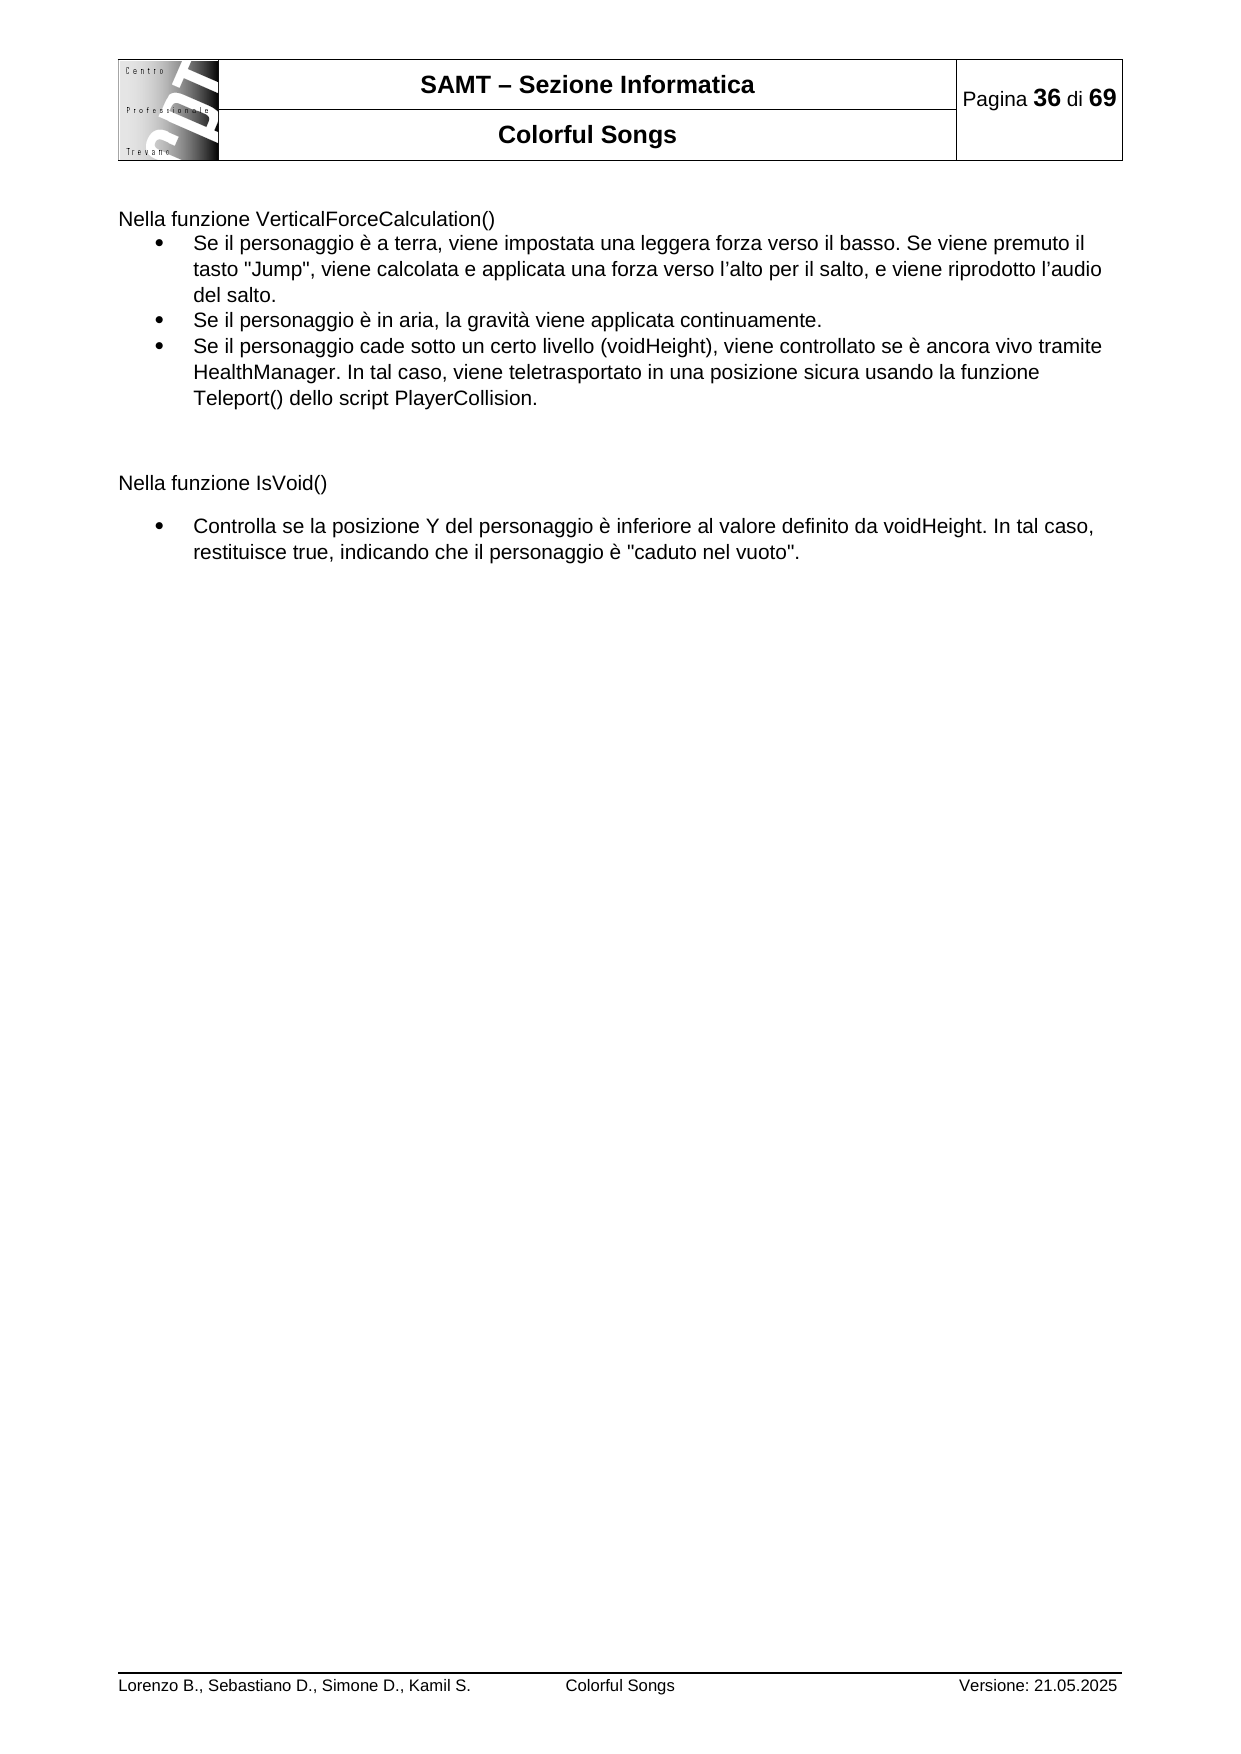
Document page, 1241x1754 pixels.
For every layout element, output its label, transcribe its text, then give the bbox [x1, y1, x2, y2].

list Controlla se la posizione Y del personaggio è inferiore al valore definito da voidHeight. In tal caso, restituisce true, indicando che il personaggio è "caduto nel vuoto". [156, 513, 1122, 563]
list Se il personaggio è in aria, la gravità viene applicata continuamente. [156, 308, 1122, 332]
list Se il personaggio cade sotto un certo livello (voidHeight), viene controllato se è ancora vivo tramite HealthManager. In tal caso, viene teletrasportato in una posizione sicura usando la funzione Teleport() dello script PlayerCollision. [156, 334, 1122, 410]
text Nella funzione IsVoid() [118, 471, 1122, 495]
text Nella funzione VerticalForceCalculation() [118, 207, 1122, 231]
list Se il personaggio è a terra, viene impostata una leggera forza verso il basso. Se viene premuto il tasto "Jump", viene calcolata e applicata una forza verso l’alto per il salto, e viene riprodotto l’audio del salto. [156, 231, 1122, 306]
picture [118, 60, 219, 160]
